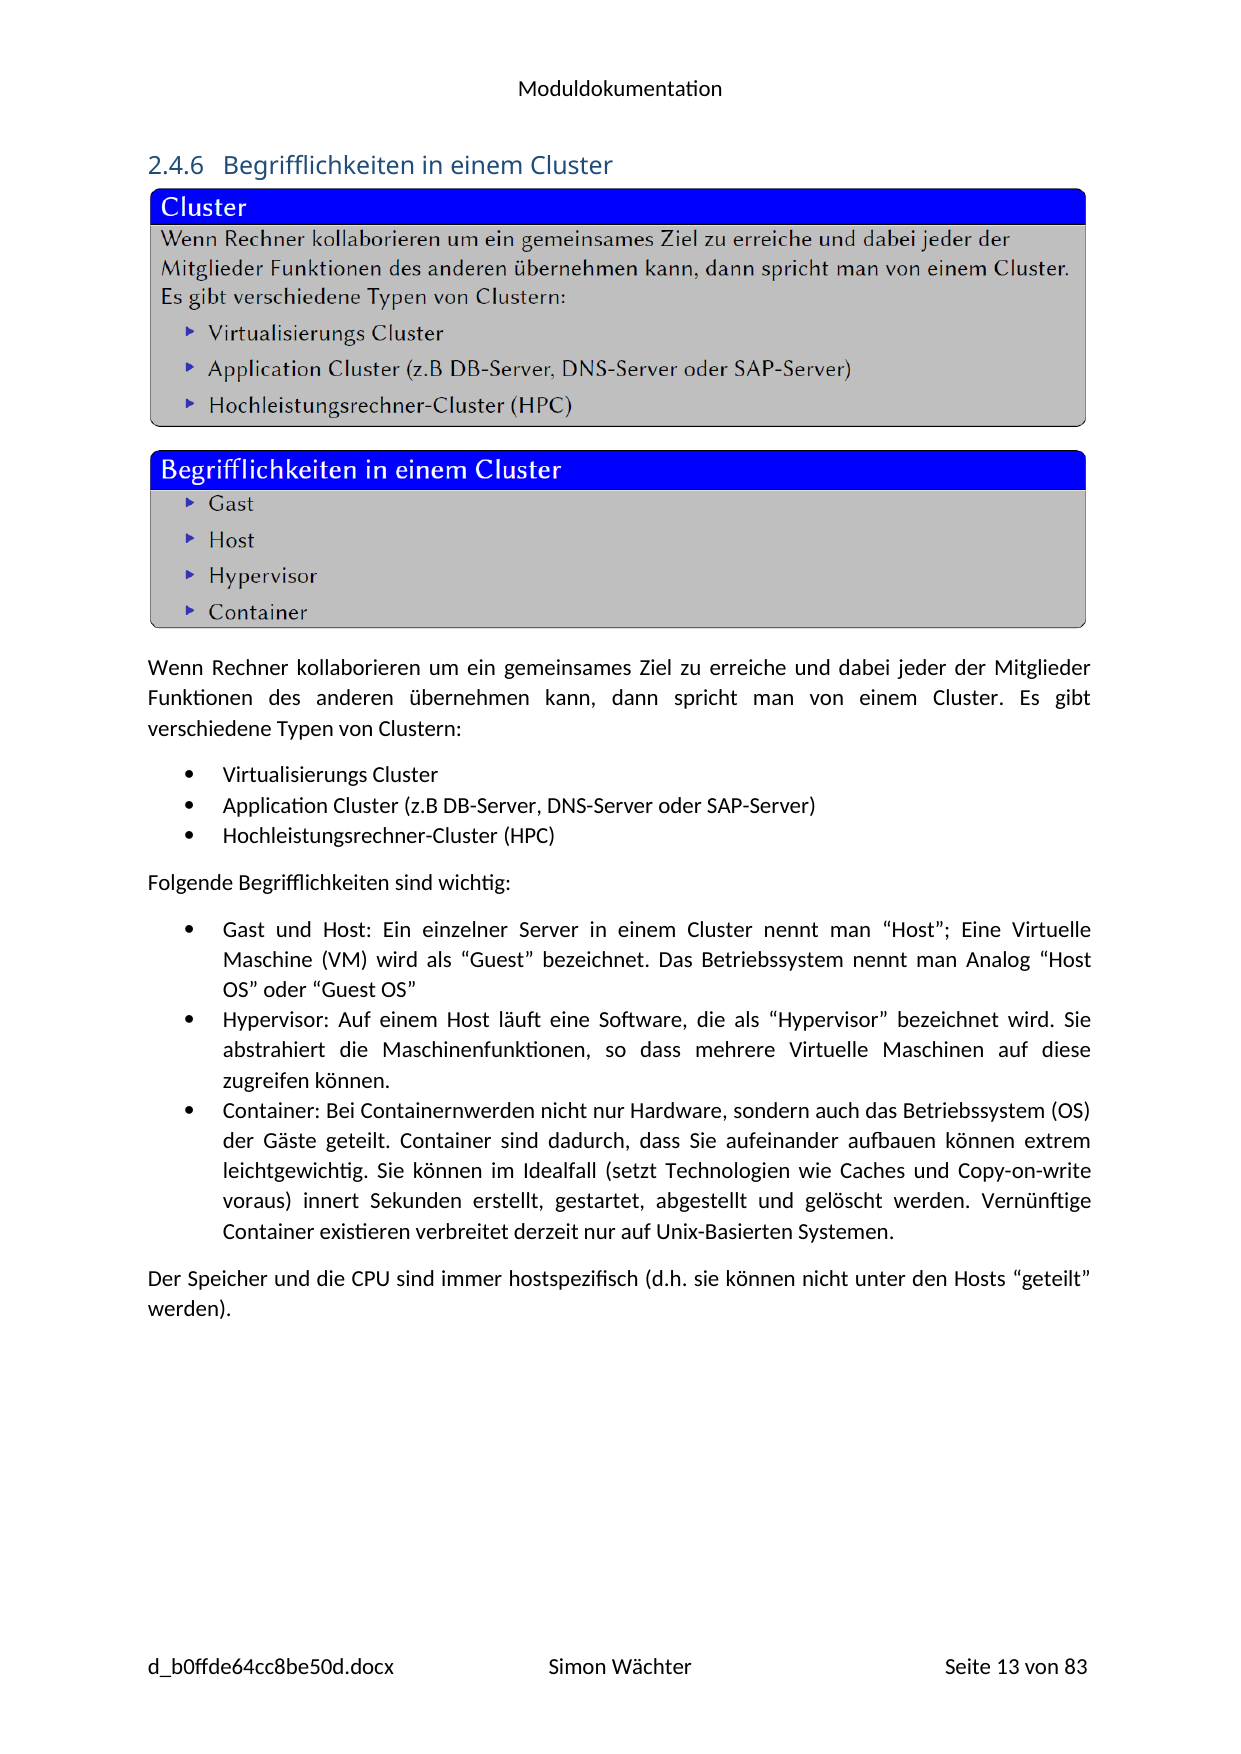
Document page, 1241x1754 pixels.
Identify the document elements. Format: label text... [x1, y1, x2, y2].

list Container: Bei Containernwerden nicht nur Hardware, sondern auch das Betriebssystem (OS) der Gäste geteilt. Container sind dadurch, dass Sie aufeinander aufbauen können extrem leichtgewichtig. Sie können im Idealfall (setzt Technologien wie Caches und Copy-on-write voraus) innert Sekunden erstellt, gestartet, abgestellt und gelöscht werden. Vernünftige Container existieren verbreitet derzeit nur auf Unix-Basierten Systemen. [185, 1096, 1093, 1245]
list Virtualisierungs Cluster [185, 761, 1093, 788]
text Wenn Rechner kollaborieren um ein gemeinsames Ziel zu erreiche und dabei jeder der Mitglieder Funktionen des anderen übernehmen kann, dann spricht man von einem Cluster. Es gibt verschiedene Typen von Clustern: [148, 653, 1093, 742]
text Der Speicher und die CPU sind immer hostspezifisch (d.h. sie können nicht unter den Hosts “geteilt” werden). [148, 1264, 1093, 1322]
text Folgende Begrifflichkeiten sind wichtig: [148, 868, 1093, 896]
subtitle Begrifflichkeiten in einem Cluster [148, 148, 1093, 182]
list Hypervisor: Auf einem Host läuft eine Software, die als “Hypervisor” bezeichnet wird. Sie abstrahiert die Maschinenfunktionen, so dass mehrere Virtuelle Maschinen auf diese zugreifen können. [185, 1005, 1093, 1094]
picture [147, 184, 1093, 635]
list Gast und Host: Ein einzelner Server in einem Cluster nennt man “Host”; Eine Virtuelle Maschine (VM) wird als “Guest” bezeichnet. Das Betriebssystem nennt man Analog “Host OS” oder “Guest OS” [185, 915, 1093, 1003]
list Hochleistungsrechner-Cluster (HPC) [185, 821, 1093, 849]
list Application Cluster (z.B DB-Server, DNS-Server oder SAP-Server) [185, 791, 1093, 819]
